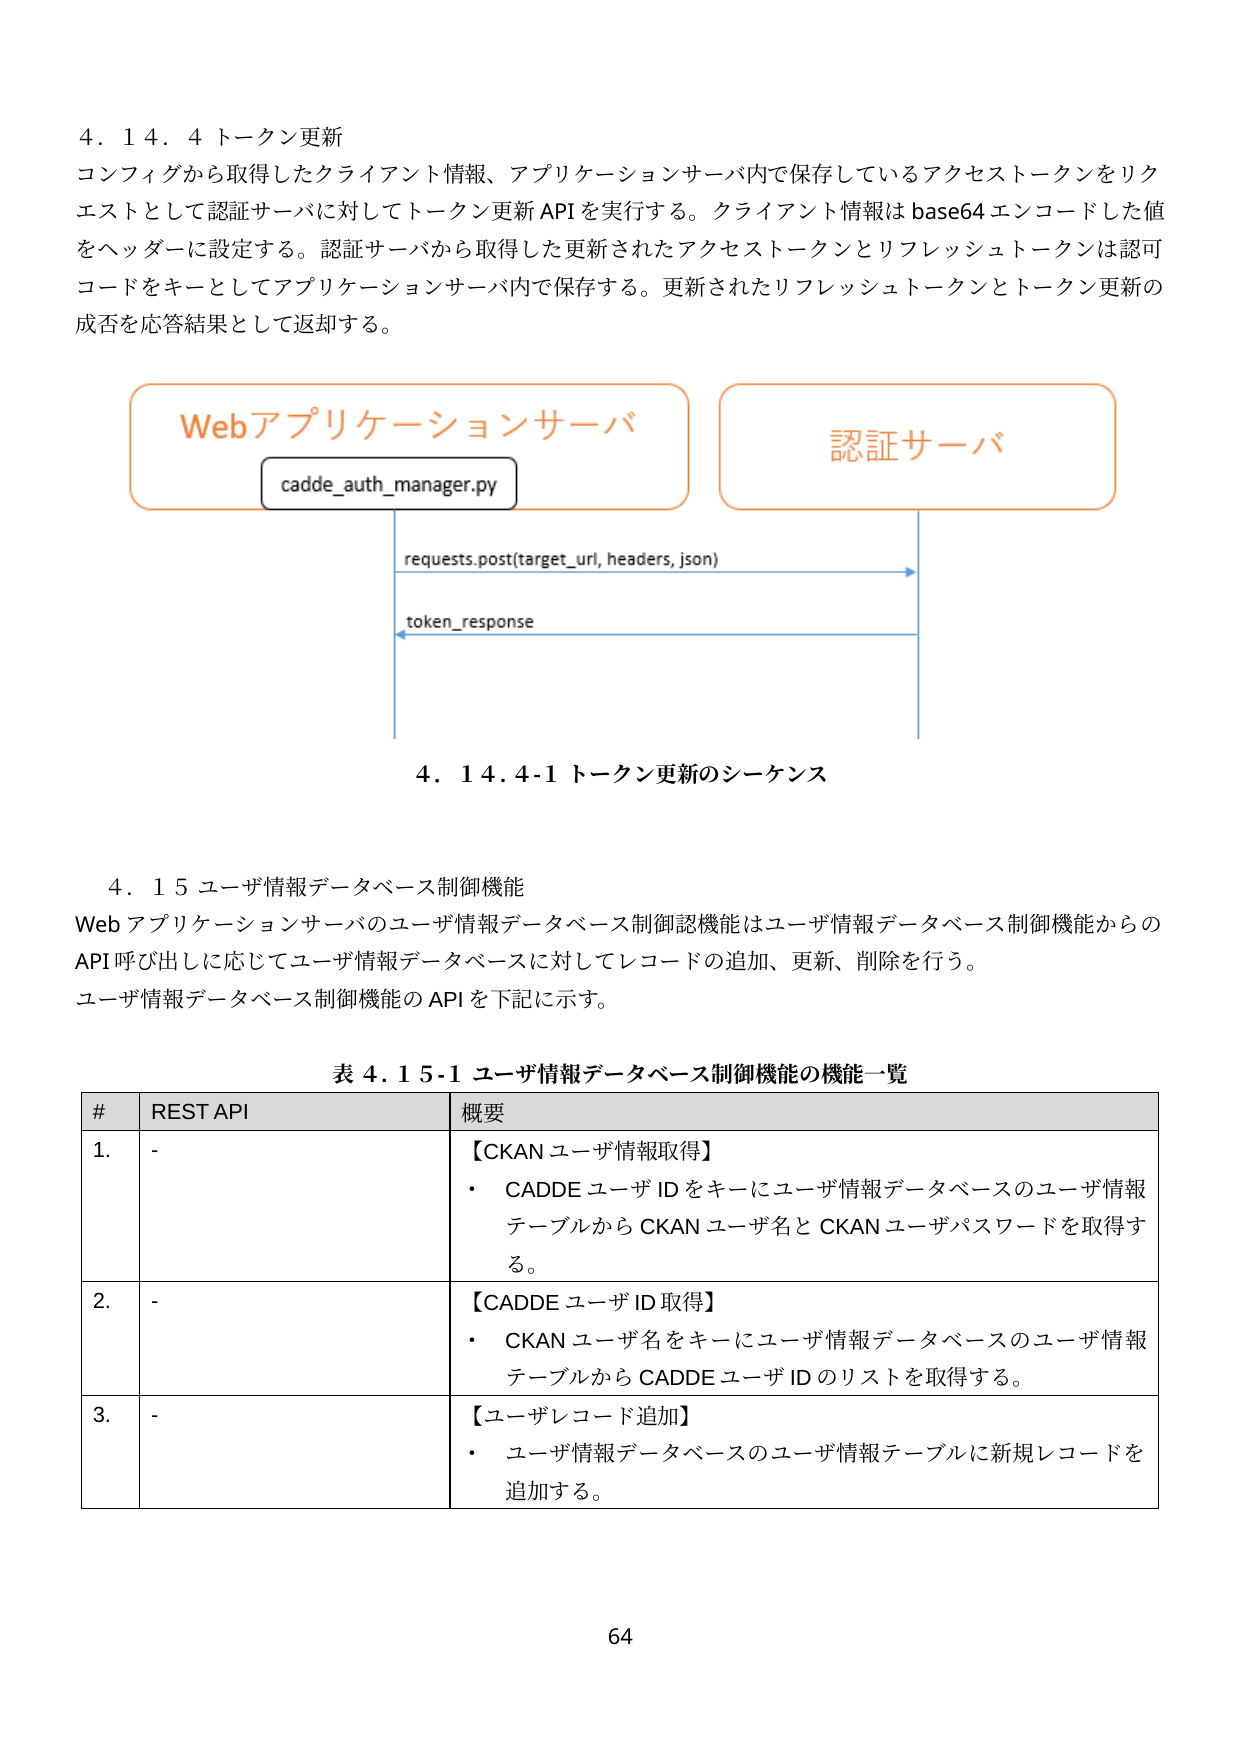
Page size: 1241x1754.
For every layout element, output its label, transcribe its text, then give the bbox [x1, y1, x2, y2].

text 表 ４. １５-１ ユーザ情報データベース制御機能の機能一覧 [75, 1054, 1165, 1092]
table_cell 【CADDEユーザID取得】 CKANユーザ名をキーにユーザ情報データベースのユーザ情報テーブルからCADDEユーザIDのリストを取得する。 [451, 1282, 1158, 1395]
table_cell [82, 1131, 139, 1281]
text Webアプリケーションサーバのユーザ情報データベース制御認機能はユーザ情報データベース制御機能からのAPI呼び出しに応じてユーザ情報データベースに対してレコードの追加、更新、削除を行う。 [75, 904, 1165, 979]
picture [122, 379, 1118, 739]
text コンフィグから取得したクライアント情報、アプリケーションサーバ内で保存しているアクセストークンをリクエストとして認証サーバに対してトークン更新APIを実行する。クライアント情報はbase64エンコードした値をヘッダーに設定する。認証サーバから取得した更新されたアクセストークンとリフレッシュトークンは認可コードをキーとしてアプリケーションサーバ内で保存する。更新されたリフレッシュトークンとトークン更新の成否を応答結果として返却する。 [75, 154, 1165, 342]
table_cell [82, 1396, 139, 1508]
text ４．１４. ４-１ トークン更新のシーケンス [75, 754, 1165, 792]
table_cell - [140, 1282, 449, 1395]
table_cell 【ユーザレコード追加】 ユーザ情報データベースのユーザ情報テーブルに新規レコードを追加する。 [451, 1396, 1158, 1508]
subtitle トークン更新 [75, 117, 1165, 154]
subtitle ユーザ情報データベース制御機能 [104, 867, 1165, 904]
text ユーザ情報データベース制御機能のAPIを下記に示す。 [75, 979, 1165, 1017]
table_header # [82, 1093, 139, 1130]
table_cell [82, 1282, 139, 1395]
table_cell 【CKANユーザ情報取得】 CADDEユーザIDをキーにユーザ情報データベースのユーザ情報テーブルからCKANユーザ名とCKANユーザパスワードを取得する。 [451, 1131, 1158, 1281]
table_cell - [140, 1131, 449, 1281]
table_cell - [140, 1396, 449, 1508]
table_header 概要 [451, 1093, 1158, 1130]
table_header REST API [140, 1093, 449, 1130]
